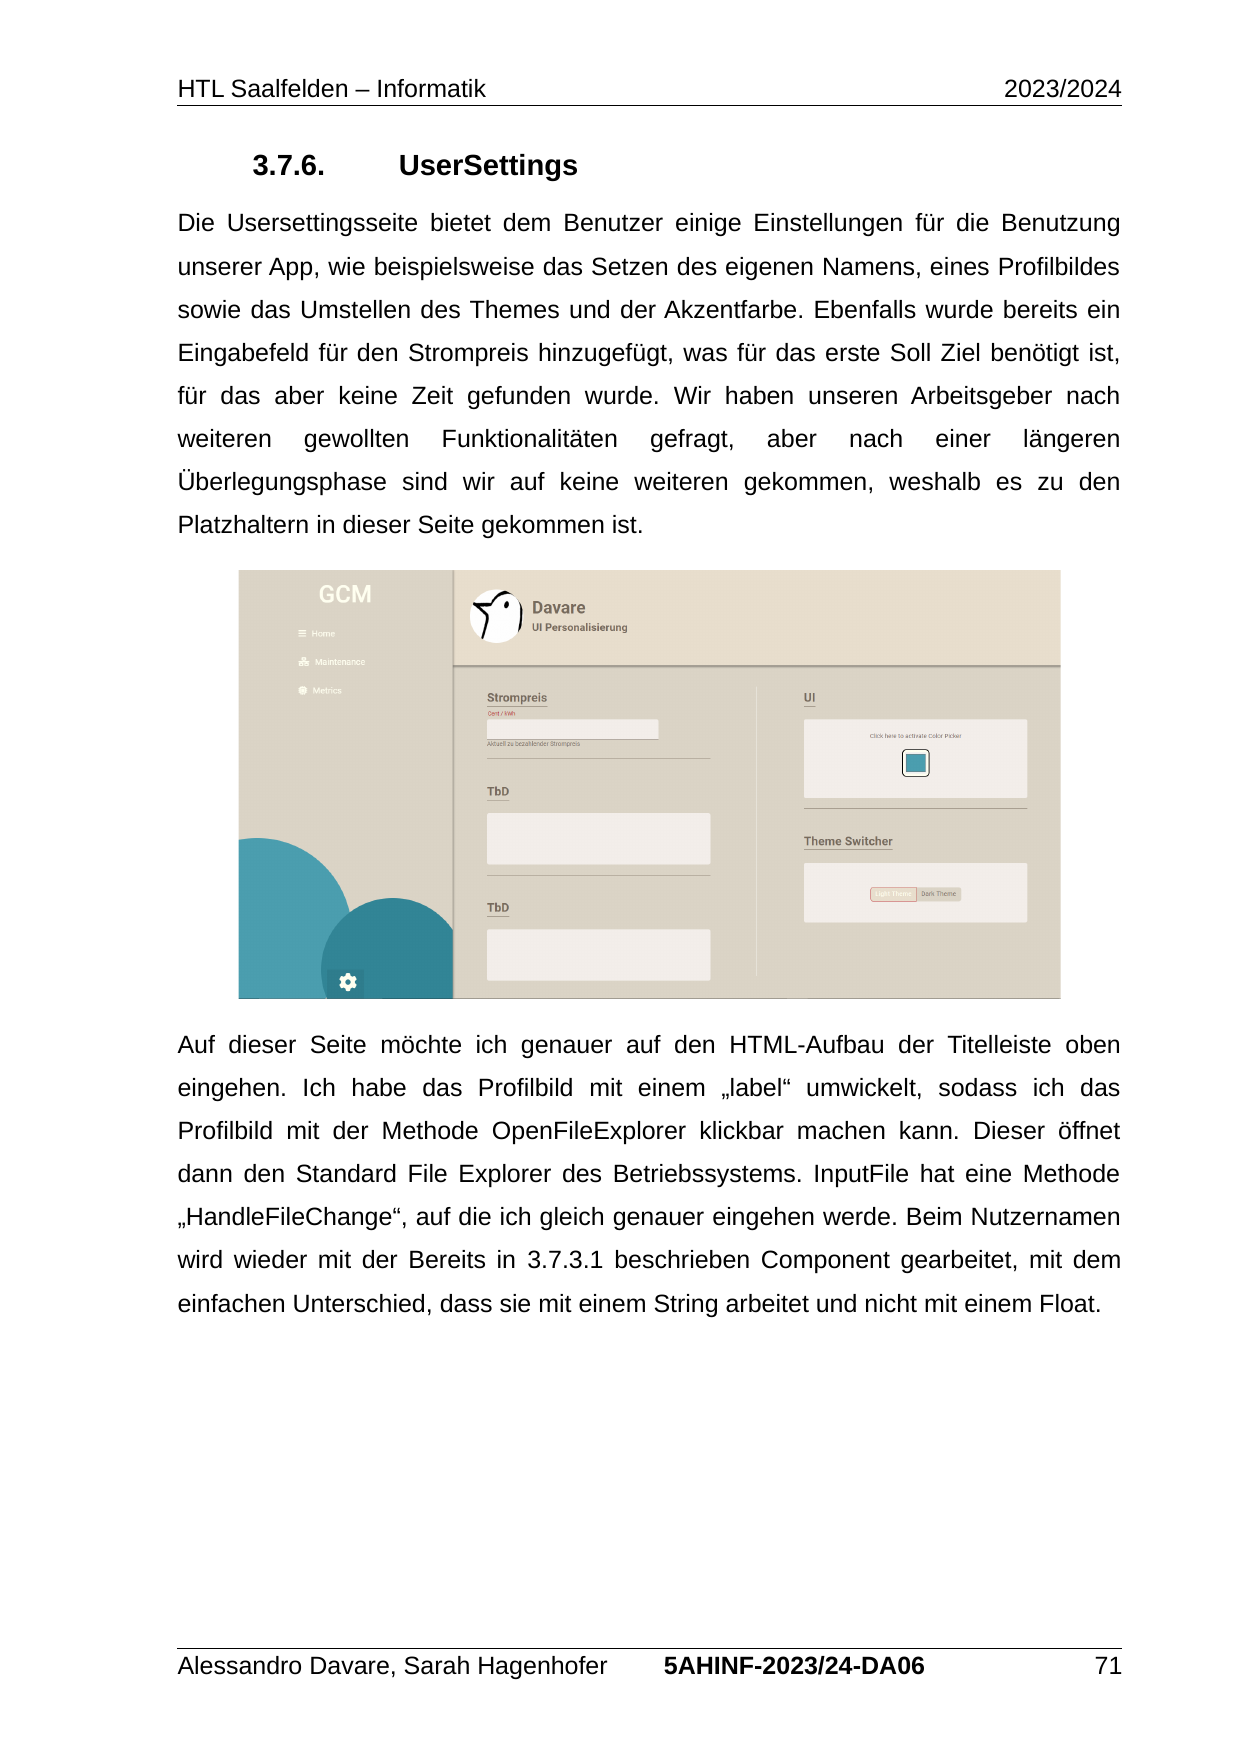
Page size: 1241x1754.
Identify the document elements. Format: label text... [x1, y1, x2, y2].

subtitle UserSettings [252, 148, 1122, 181]
text Die Usersettingsseite bietet dem Benutzer einige Einstellungen für die Benutzung unserer App, wie beispielsweise das Setzen des eigenen Namens, eines Profilbildes sowie das Umstellen des Themes und der Akzentfarbe. Ebenfalls wurde bereits ein Eingabefeld für den Strompreis hinzugefügt, was für das erste Soll Ziel benötigt ist, für das aber keine Zeit gefunden wurde. Wir haben unseren Arbeitsgeber nach weiteren gewollten Funktionalitäten gefragt, aber nach einer längeren Überlegungsphase sind wir auf keine weiteren gekommen, weshalb es zu den Platzhaltern in dieser Seite gekommen ist. [177, 208, 1122, 539]
picture [238, 570, 1061, 999]
text Auf dieser Seite möchte ich genauer auf den HTML-Aufbau der Titelleiste oben eingehen. Ich habe das Profilbild mit einem „label“ umwickelt, sodass ich das Profilbild mit der Methode OpenFileExplorer klickbar machen kann. Dieser öffnet dann den Standard File Explorer des Betriebssystems. InputFile hat eine Methode „HandleFileChange“, auf die ich gleich genauer eingehen werde. Beim Nutzernamen wird wieder mit der Bereits in 4.7.3.1 beschrieben Component gearbeitet, mit dem einfachen Unterschied, dass sie mit einem String arbeitet und nicht mit einem Float. [177, 1030, 1122, 1317]
